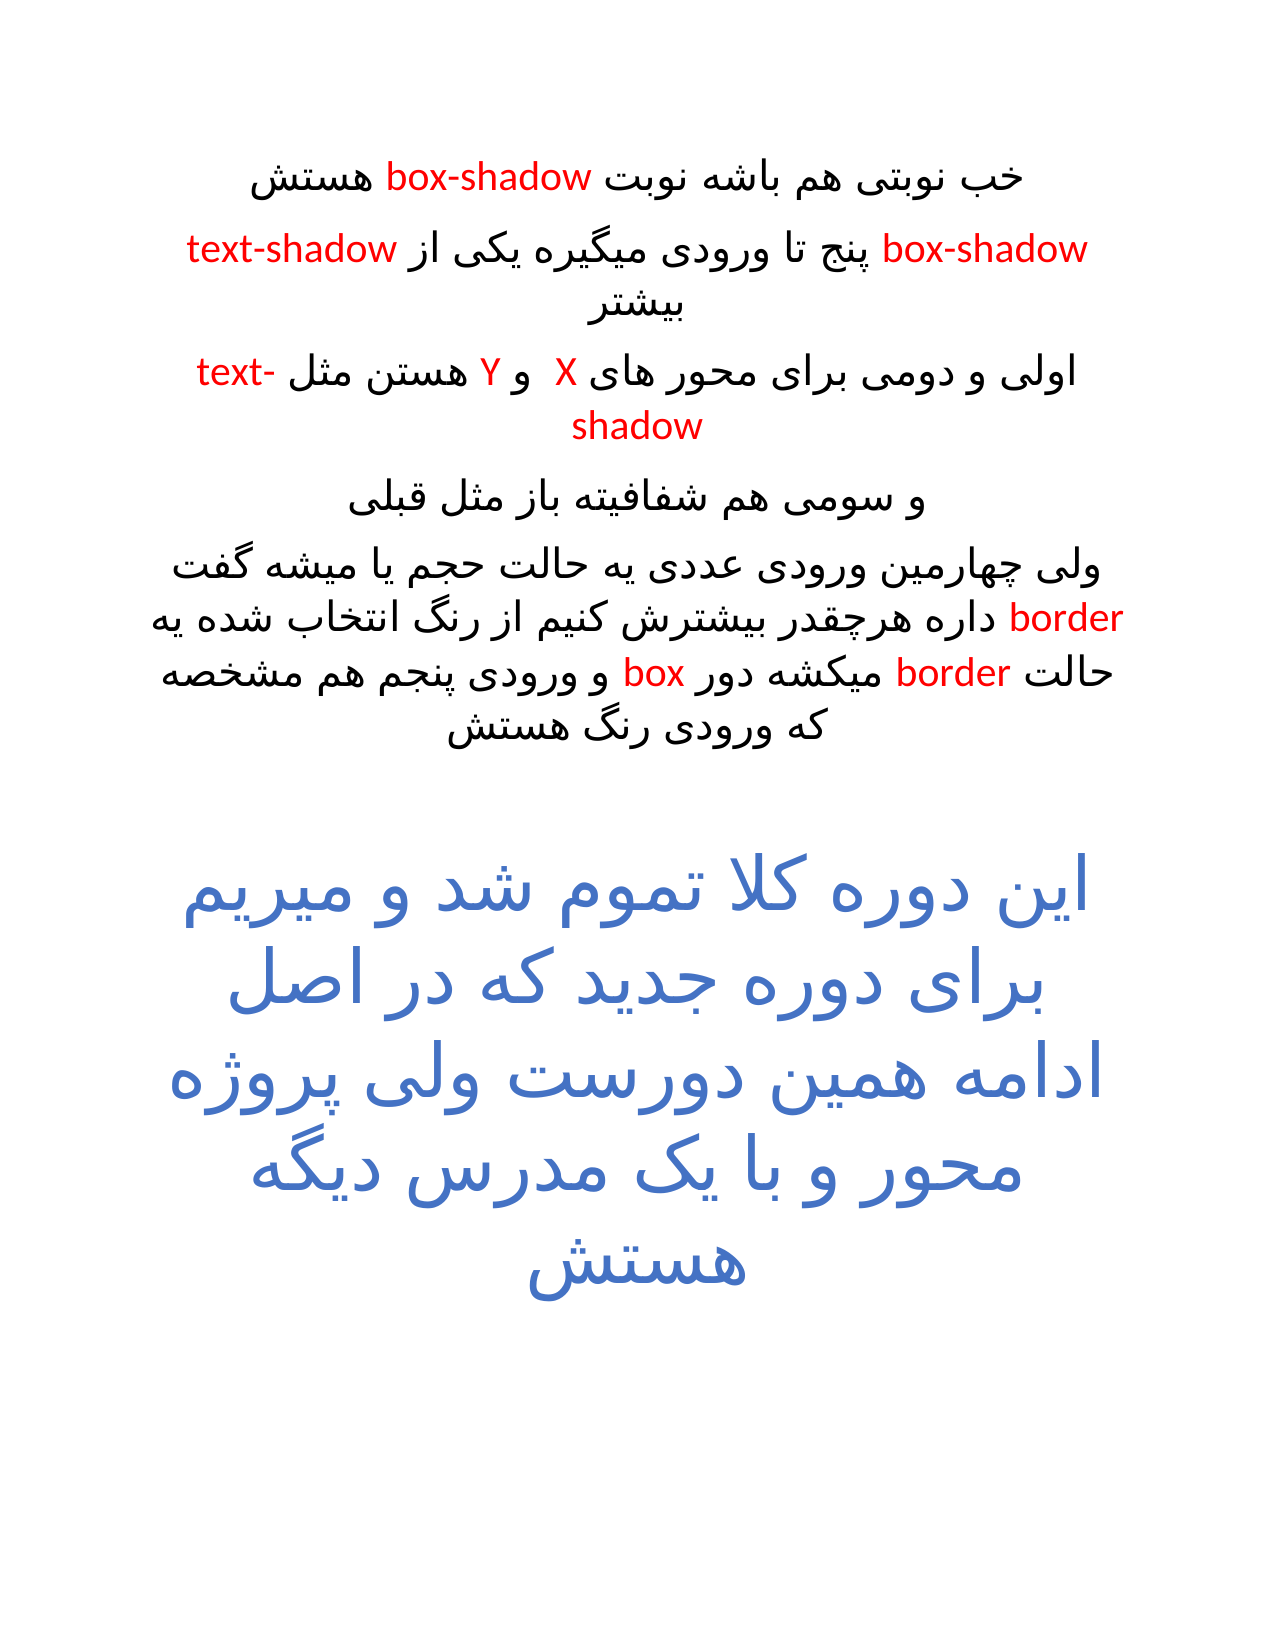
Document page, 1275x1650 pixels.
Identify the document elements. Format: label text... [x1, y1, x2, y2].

text این دوره کلا تموم شد و میریم برای دوره جدید که در اصل ادامه همین دورست ولی پروژه محور و با یک مدرس دیگه هستش [150, 840, 1125, 1299]
text و سومی هم شفافیته باز مثل قبلی [150, 471, 1125, 519]
text اولی و دومی برای محور های X و Y هستن مثل text-shadow [150, 344, 1125, 450]
text box-shadow پنج تا ورودی میگیره یکی از text-shadow بیشتر [150, 222, 1125, 324]
text ولی چهارمین ورودی عددی یه حالت حجم یا میشه گفت border داره هرچقدر بیشترش کنیم از رنگ انتخاب شده یه حالت border میکشه دور box و ورودی پنجم هم مشخصه که ورودی رنگ هستش [150, 539, 1125, 748]
text خب نوبتی هم باشه نوبت box-shadow هستش [150, 150, 1125, 201]
